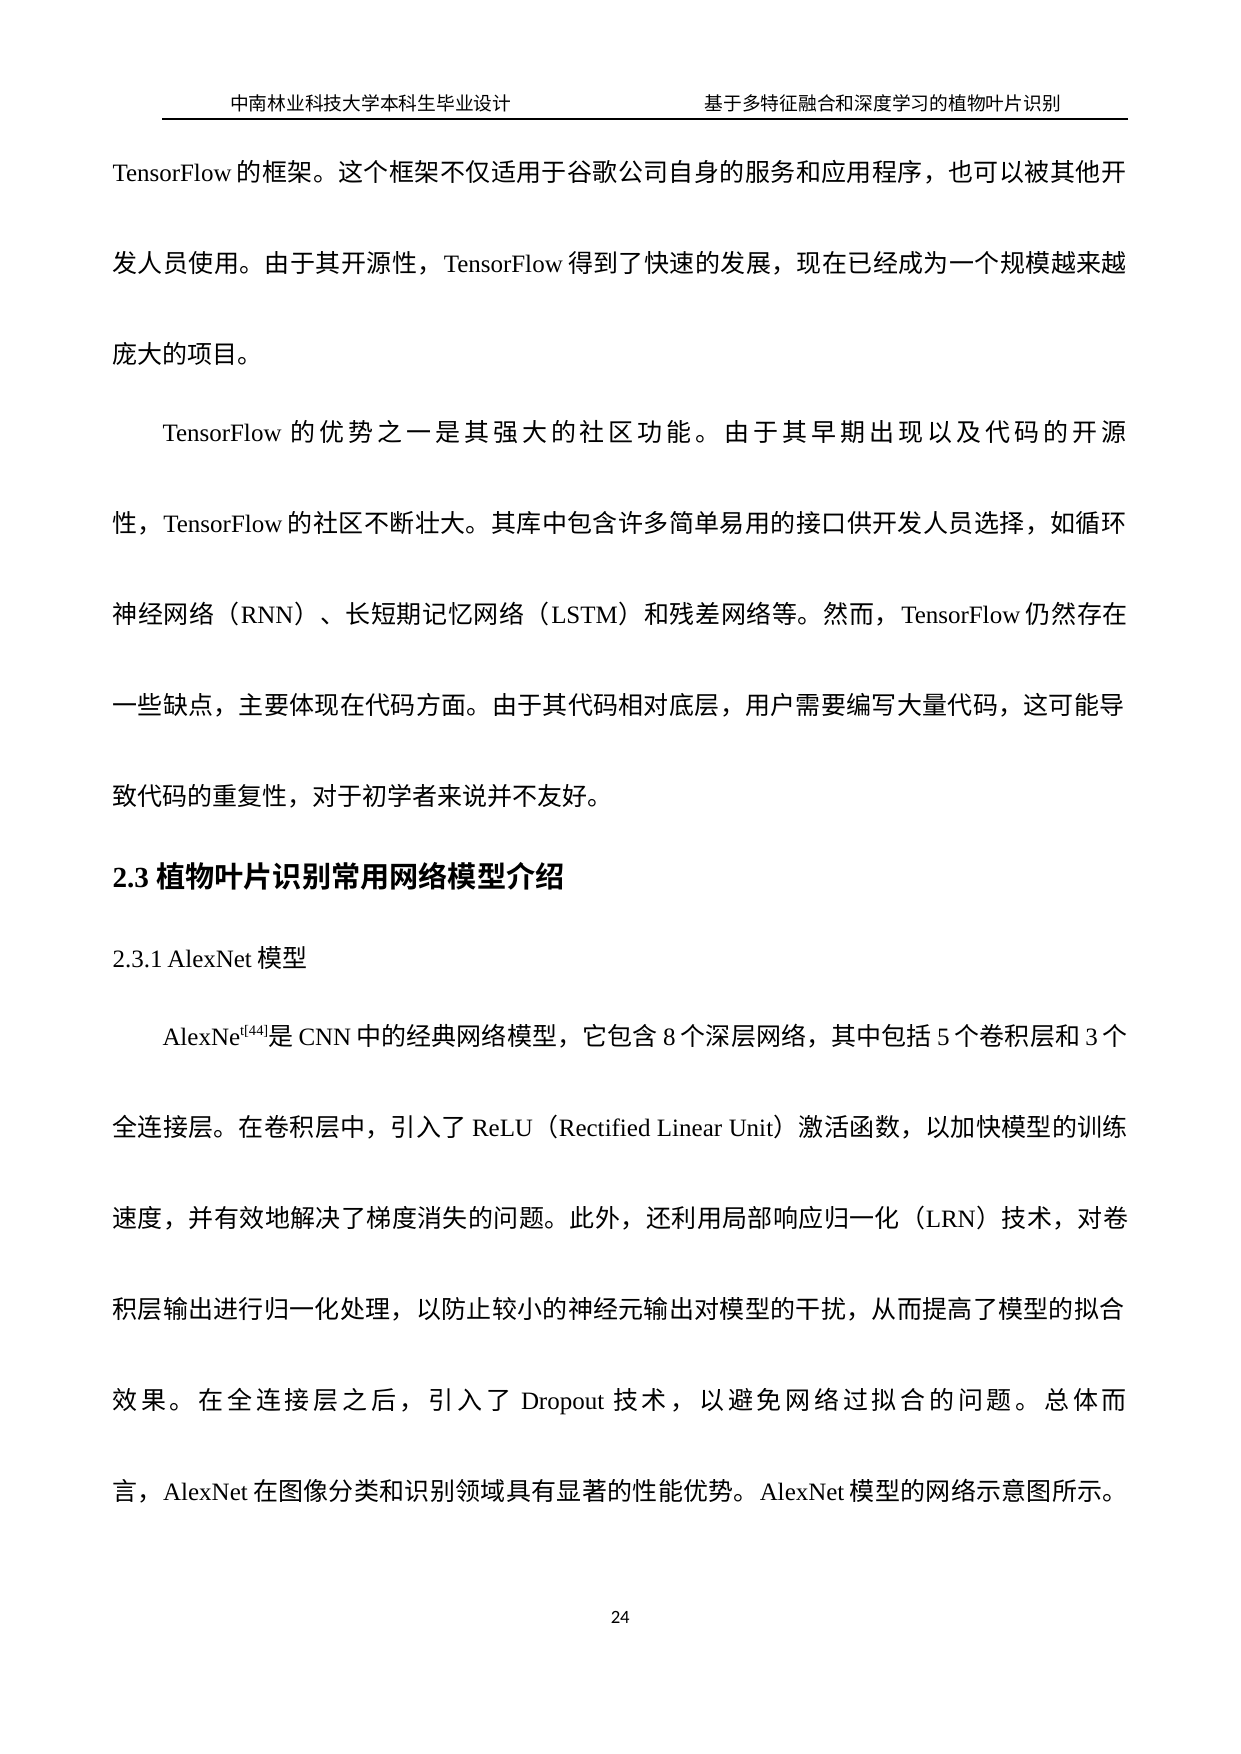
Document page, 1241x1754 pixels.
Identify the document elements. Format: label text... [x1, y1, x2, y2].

text 2.3.1 AlexNet模型 [112, 924, 1128, 989]
text TensorFlow的优势之一是其强大的社区功能。由于其早期出现以及代码的开源性，TensorFlow的社区不断壮大。其库中包含许多简单易用的接口供开发人员选择，如循环神经网络（RNN）、长短期记忆网络（LSTM）和残差网络等。然而，TensorFlow仍然存在一些缺点，主要体现在代码方面。由于其代码相对底层，用户需要编写大量代码，这可能导致代码的重复性，对于初学者来说并不友好。 [112, 399, 1128, 828]
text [112, 139, 1128, 386]
text 2.3 植物叶片识别常用网络模型介绍 [112, 842, 1128, 907]
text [112, 1003, 1128, 1523]
